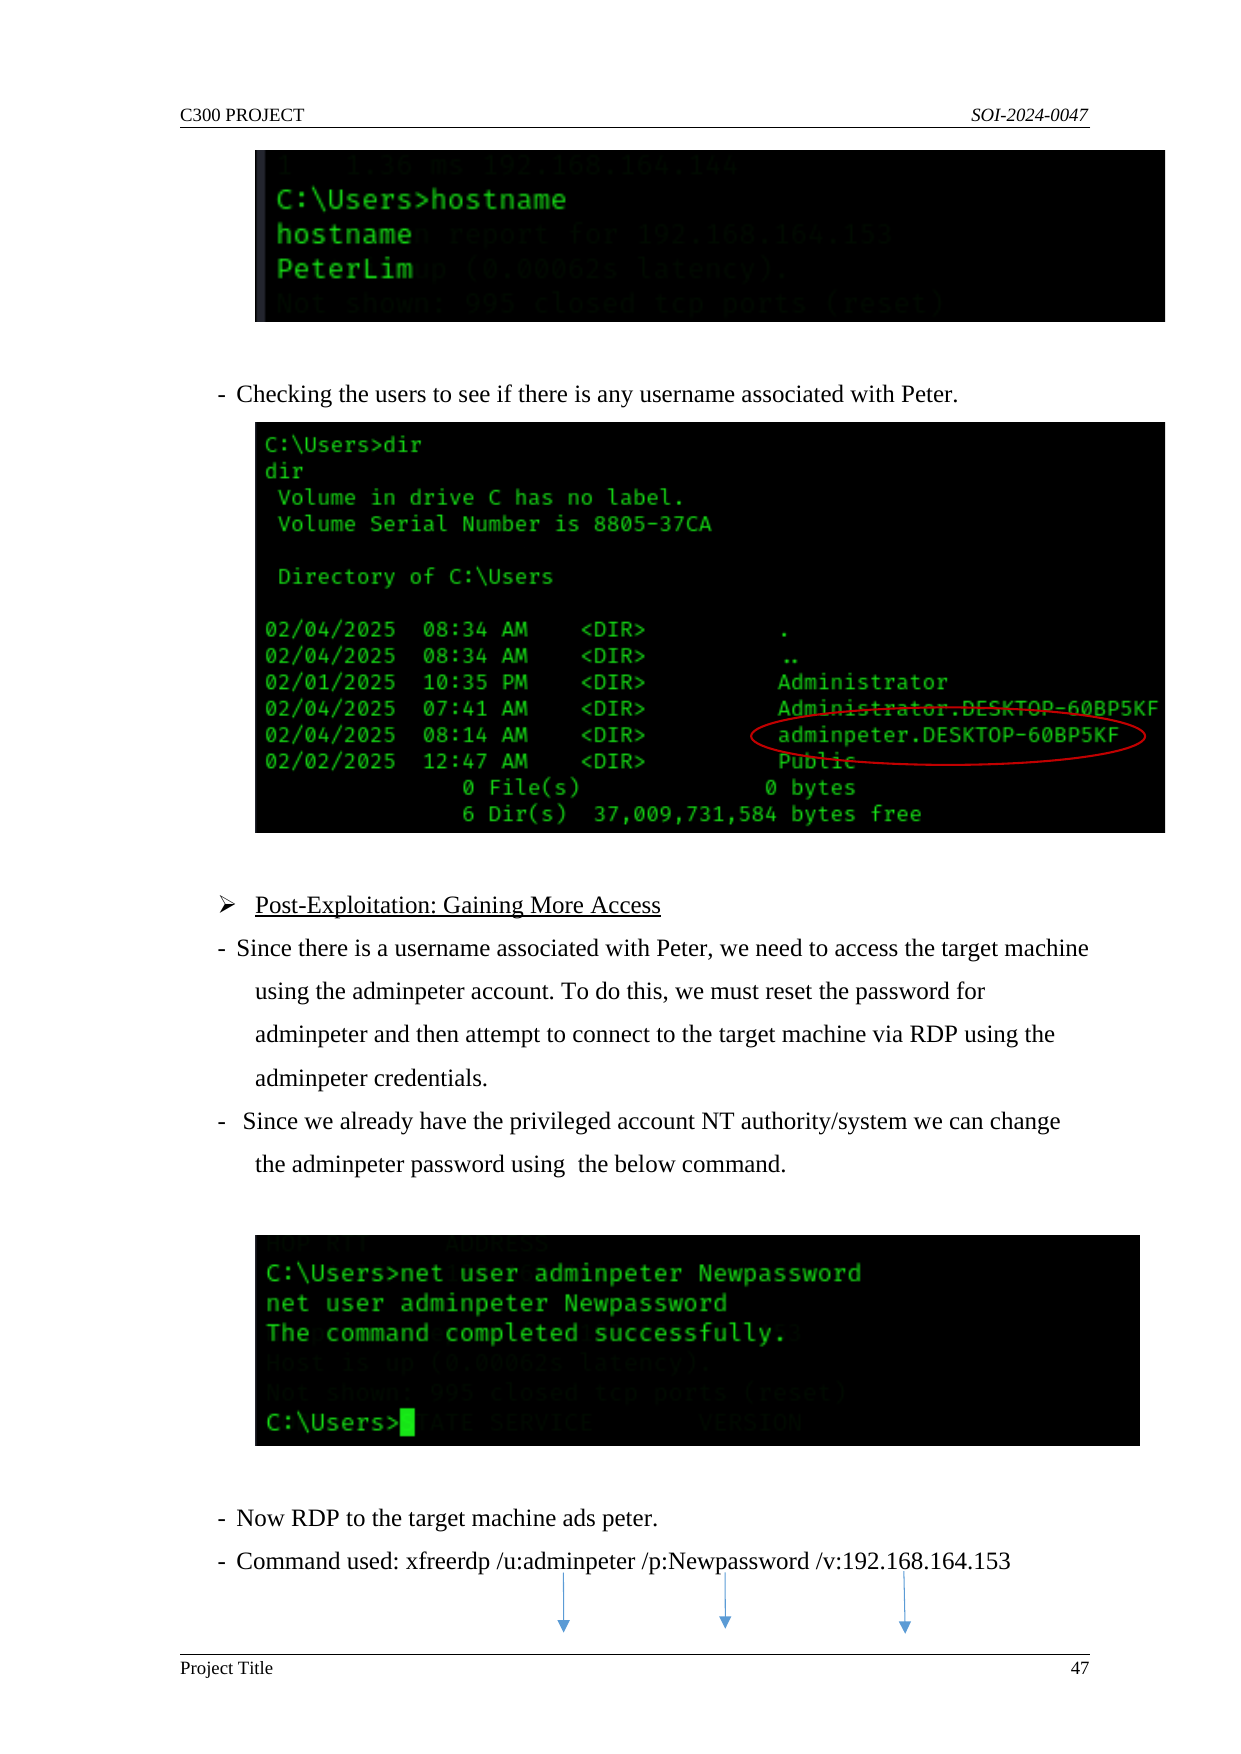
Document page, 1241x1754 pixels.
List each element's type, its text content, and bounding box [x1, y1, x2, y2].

list Since we already have the privileged account NT authority/system we can change the adminpeter password using the below command. [217, 1106, 1090, 1178]
list Post-Exploitation: Gaining More Access [217, 890, 1090, 919]
picture [255, 1235, 1140, 1446]
list Checking the users to see if there is any username associated with Peter. [217, 379, 1090, 408]
picture [255, 422, 1166, 833]
list Now RDP to the target machine ads peter. [217, 1503, 1090, 1532]
list Since there is a username associated with Peter, we need to access the target machine using the adminpeter account. To do this, we must reset the password for adminpeter and then attempt to connect to the target machine via RDP using the adminpeter credentials. [217, 933, 1090, 1091]
picture [255, 150, 1166, 322]
list Command used: xfreerdp /u:adminpeter /p:Newpassword /v:192.168.164.153 [217, 1546, 1090, 1575]
